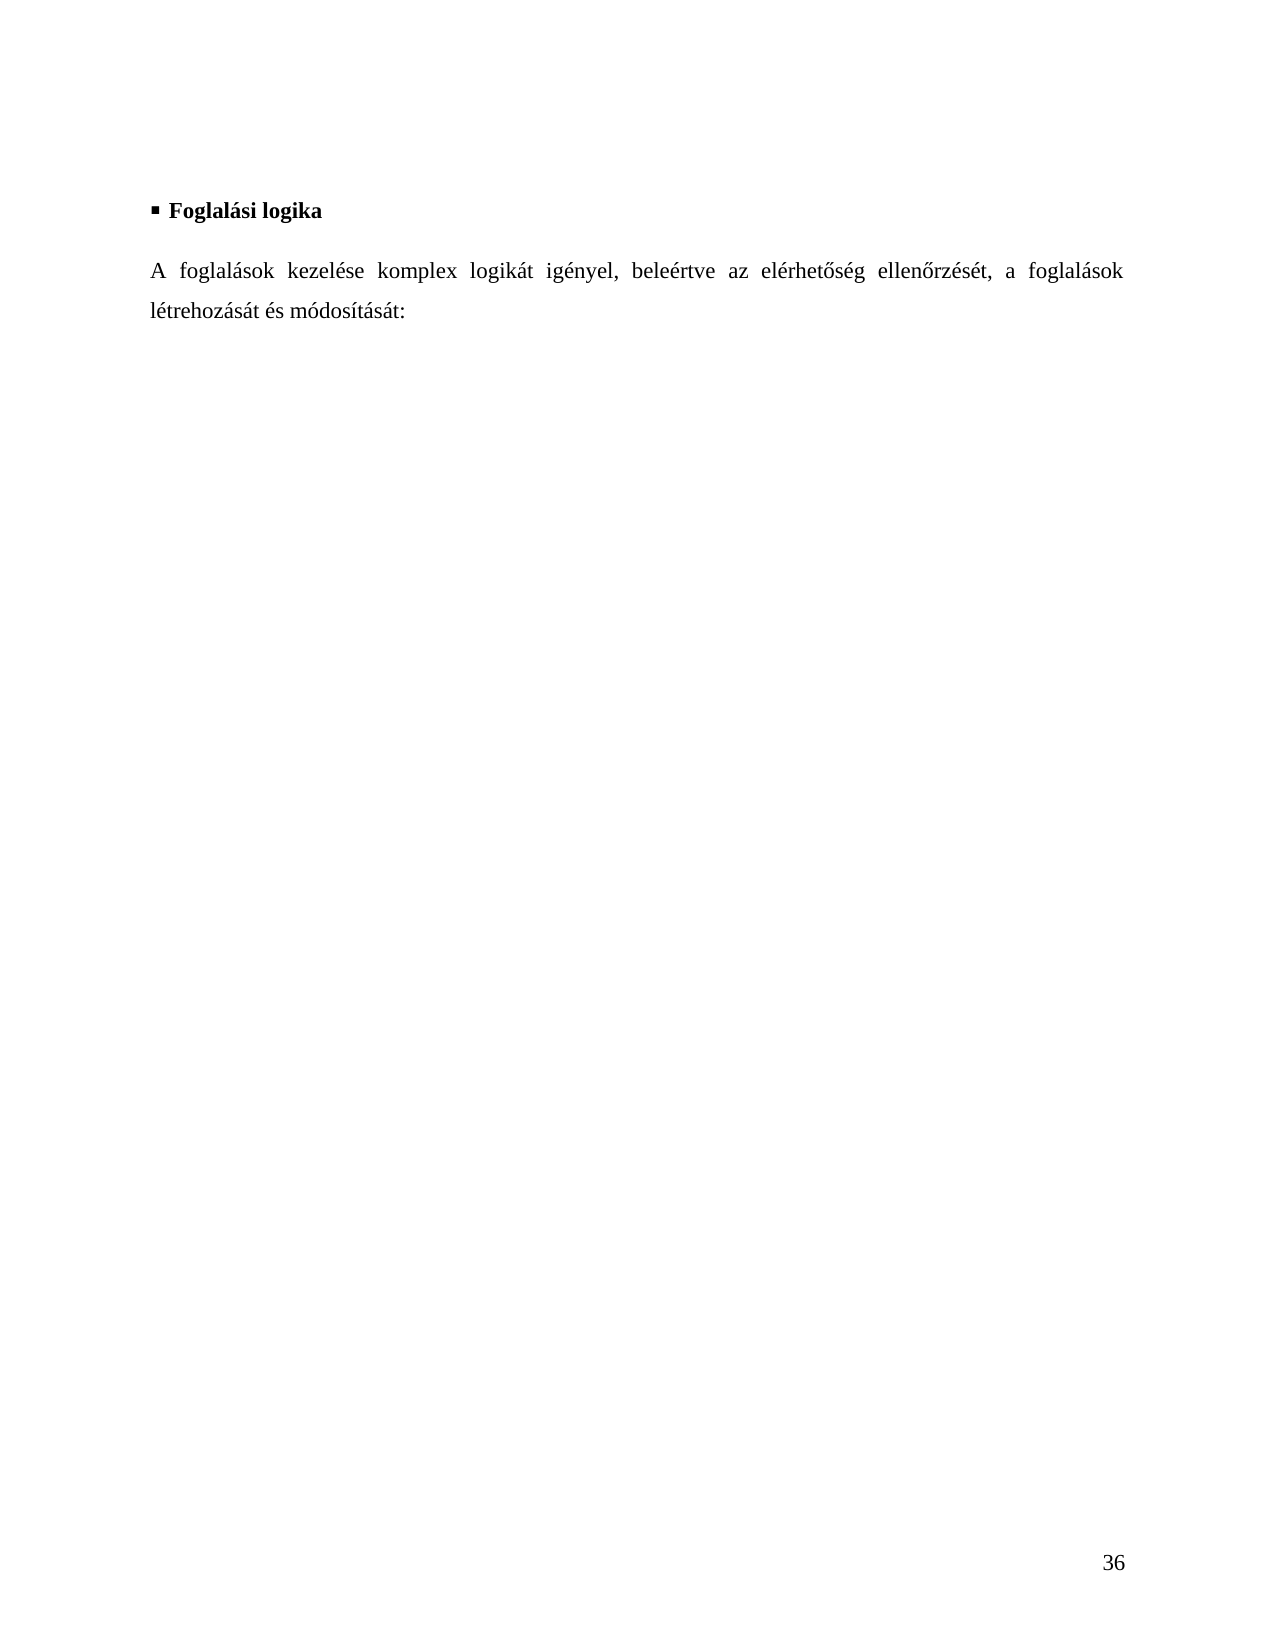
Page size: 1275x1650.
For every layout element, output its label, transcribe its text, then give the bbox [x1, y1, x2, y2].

list Foglalási logika [150, 197, 1125, 223]
text A foglalások kezelése komplex logikát igényel, beleértve az elérhetőség ellenőrzését, a foglalások létrehozását és módosítását: [150, 257, 1125, 323]
